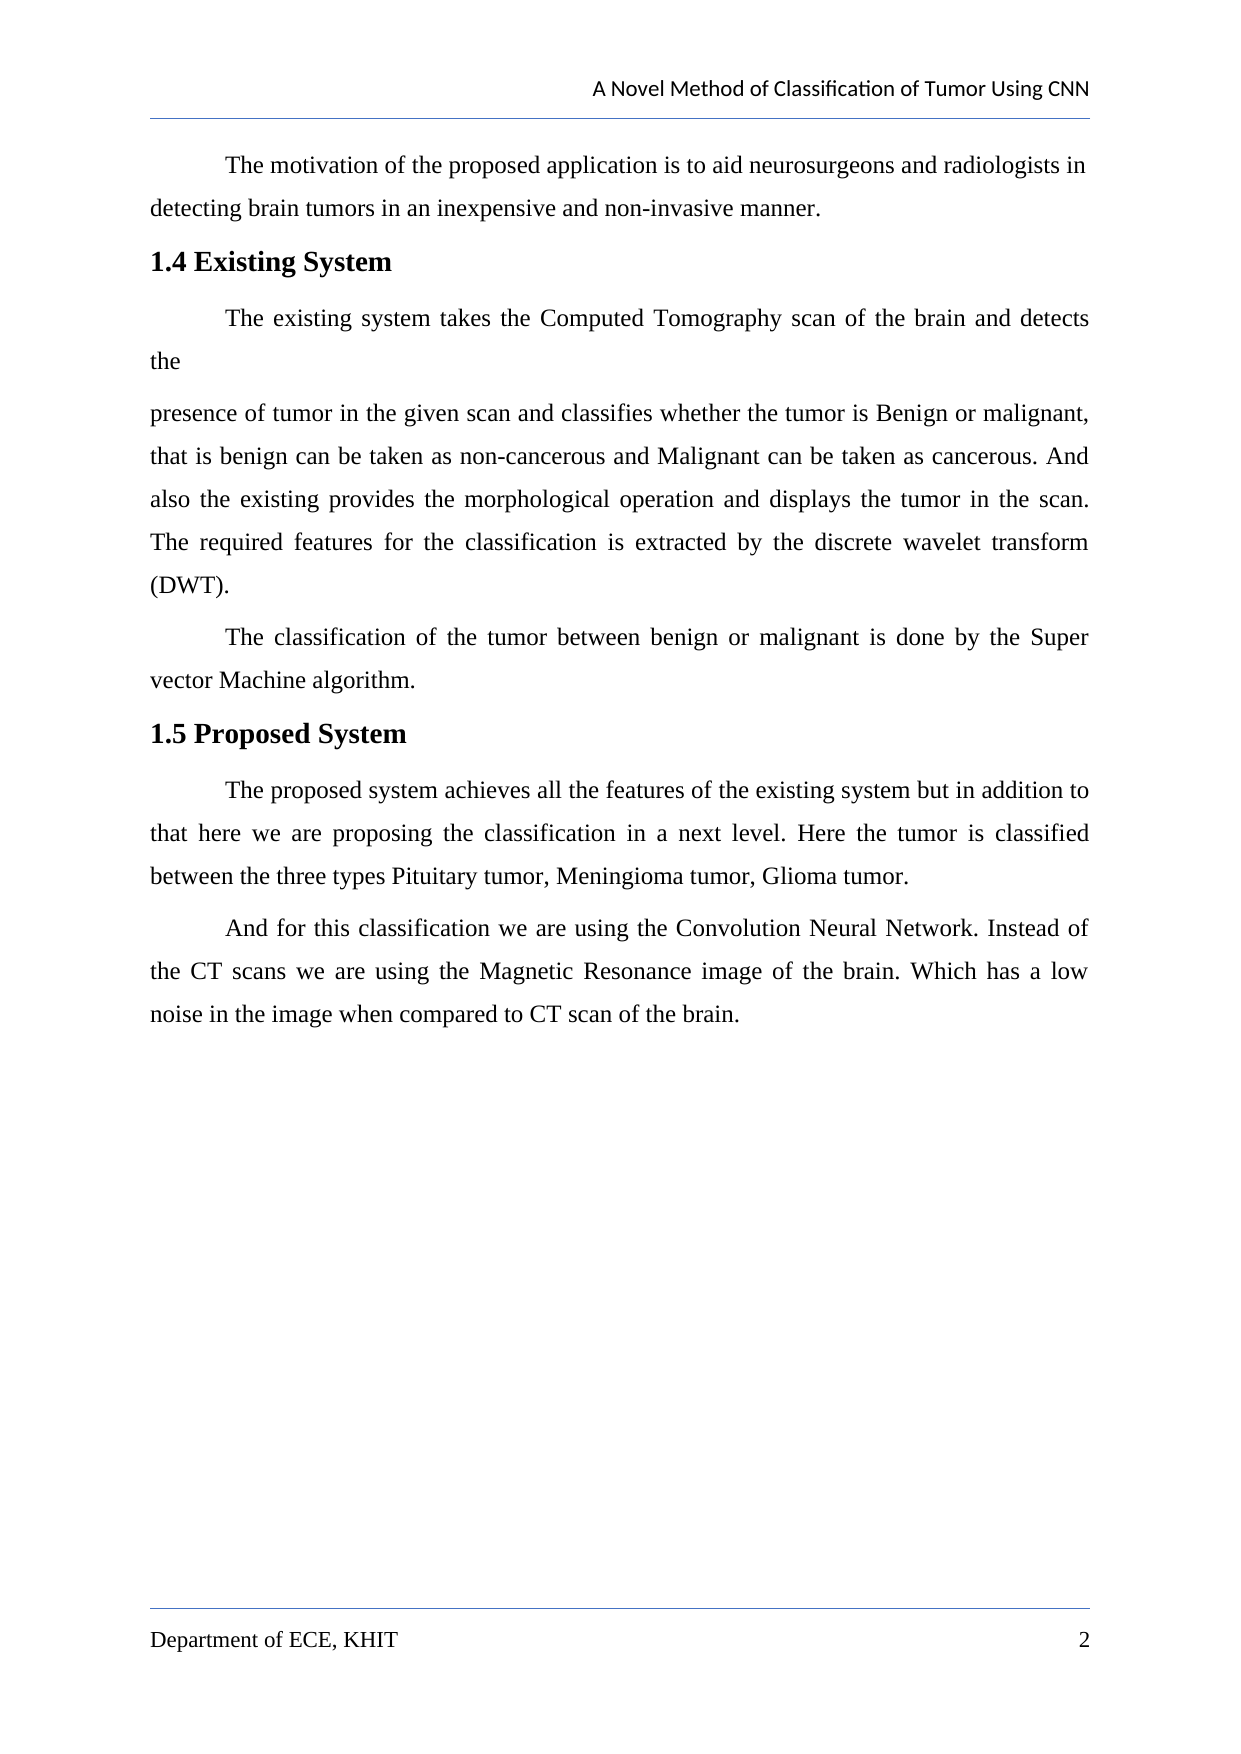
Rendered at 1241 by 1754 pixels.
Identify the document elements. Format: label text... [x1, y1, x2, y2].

text presence of tumor in the given scan and classifies whether the tumor is Benign or malignant, that is benign can be taken as non-cancerous and Malignant can be taken as cancerous. And also the existing provides the morphological operation and displays the tumor in the scan. The required features for the classification is extracted by the discrete wavelet transform (DWT). [150, 398, 1090, 599]
text The motivation of the proposed application is to aid neurosurgeons and radiologists in detecting brain tumors in an inexpensive and non-invasive manner. [150, 150, 1090, 222]
text And for this classification we are using the Convolution Neural Network. Instead of the CT scans we are using the Magnetic Resonance image of the brain. Which has a low noise in the image when compared to CT scan of the brain. [150, 913, 1090, 1028]
text The existing system takes the Computed Tomography scan of the brain and detects the [150, 303, 1090, 375]
text 1.4 Existing System [150, 244, 1090, 278]
text The classification of the tumor between benign or malignant is done by the Super vector Machine algorithm. [150, 622, 1090, 694]
text The proposed system achieves all the features of the existing system but in addition to that here we are proposing the classification in a next level. Here the tumor is classified between the three types Pituitary tumor, Meningioma tumor, Glioma tumor. [150, 775, 1090, 890]
text 1.5 Proposed System [150, 716, 1090, 750]
